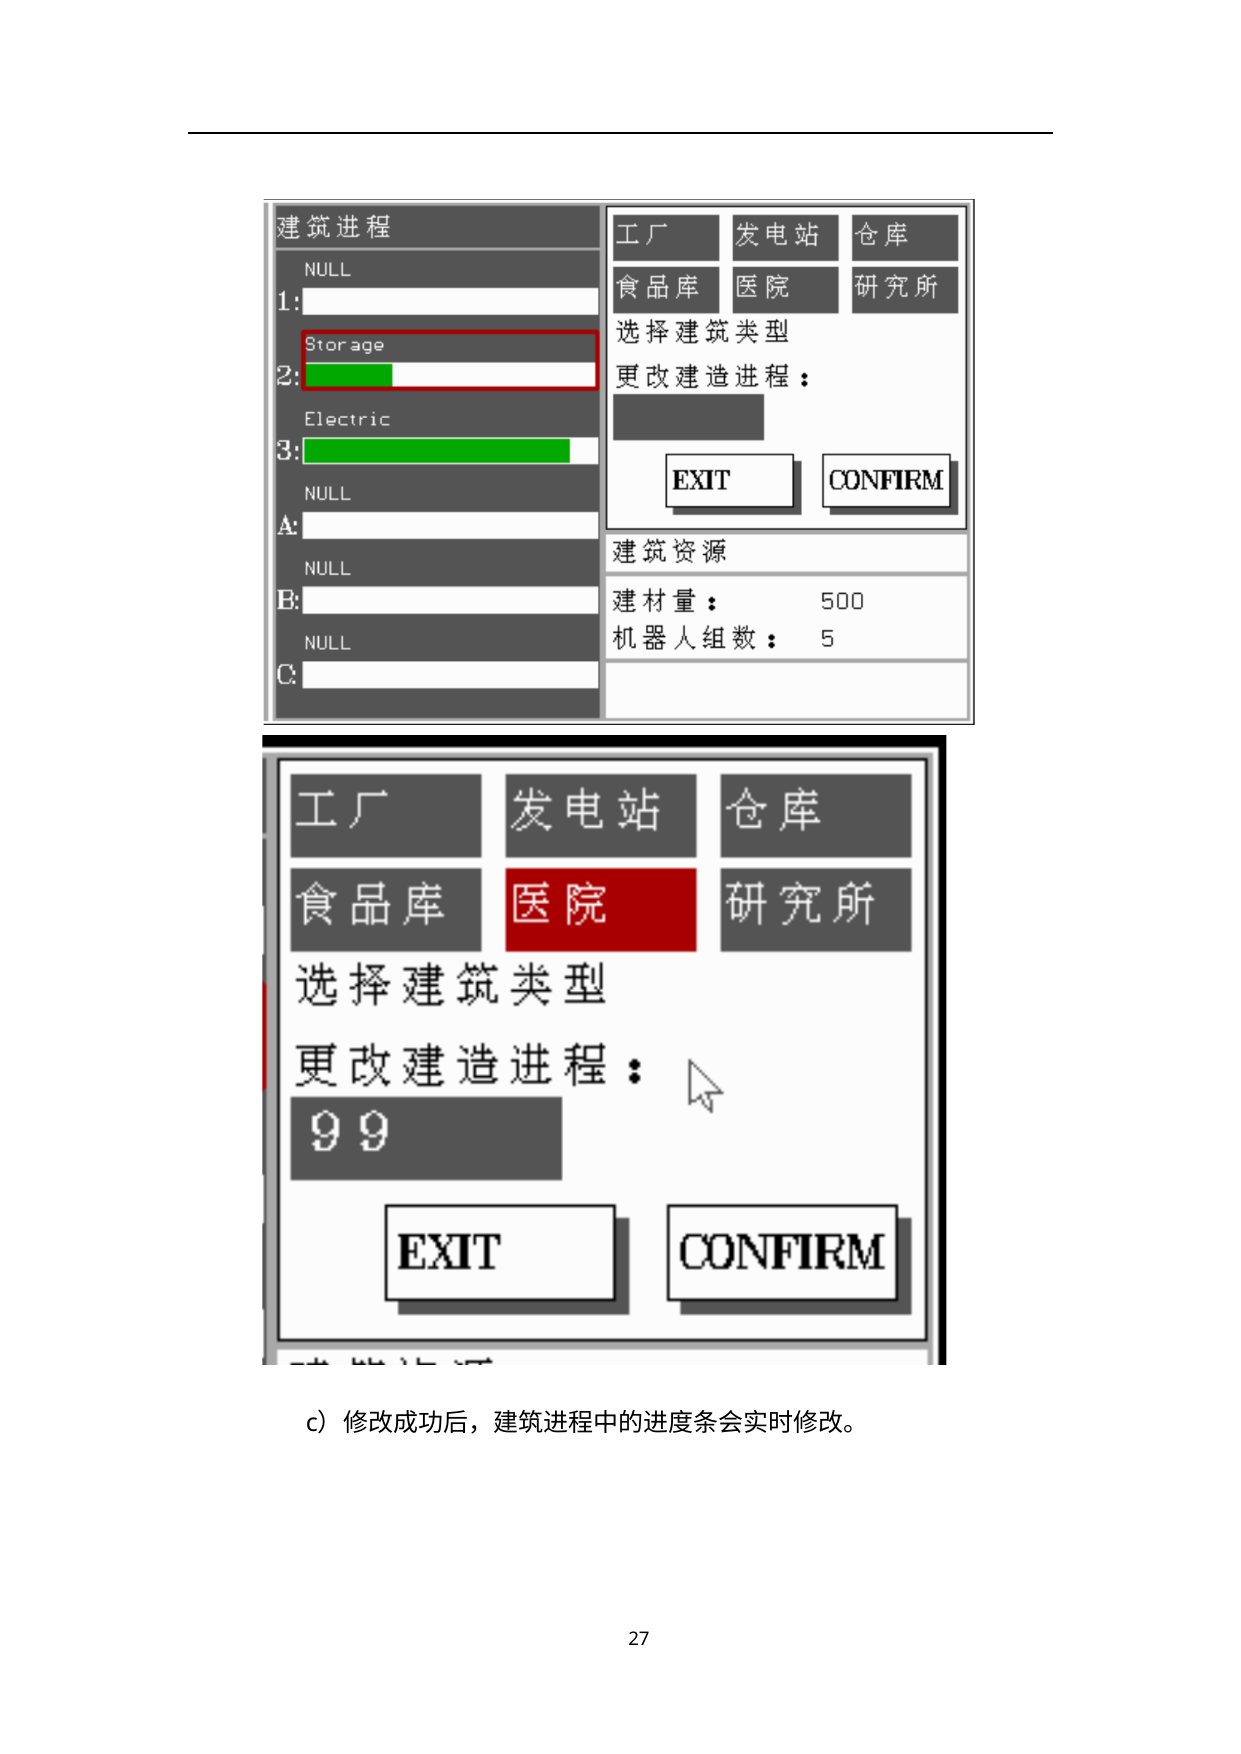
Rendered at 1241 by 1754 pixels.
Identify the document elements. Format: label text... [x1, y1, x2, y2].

picture [263, 199, 975, 725]
picture [262, 735, 947, 1365]
